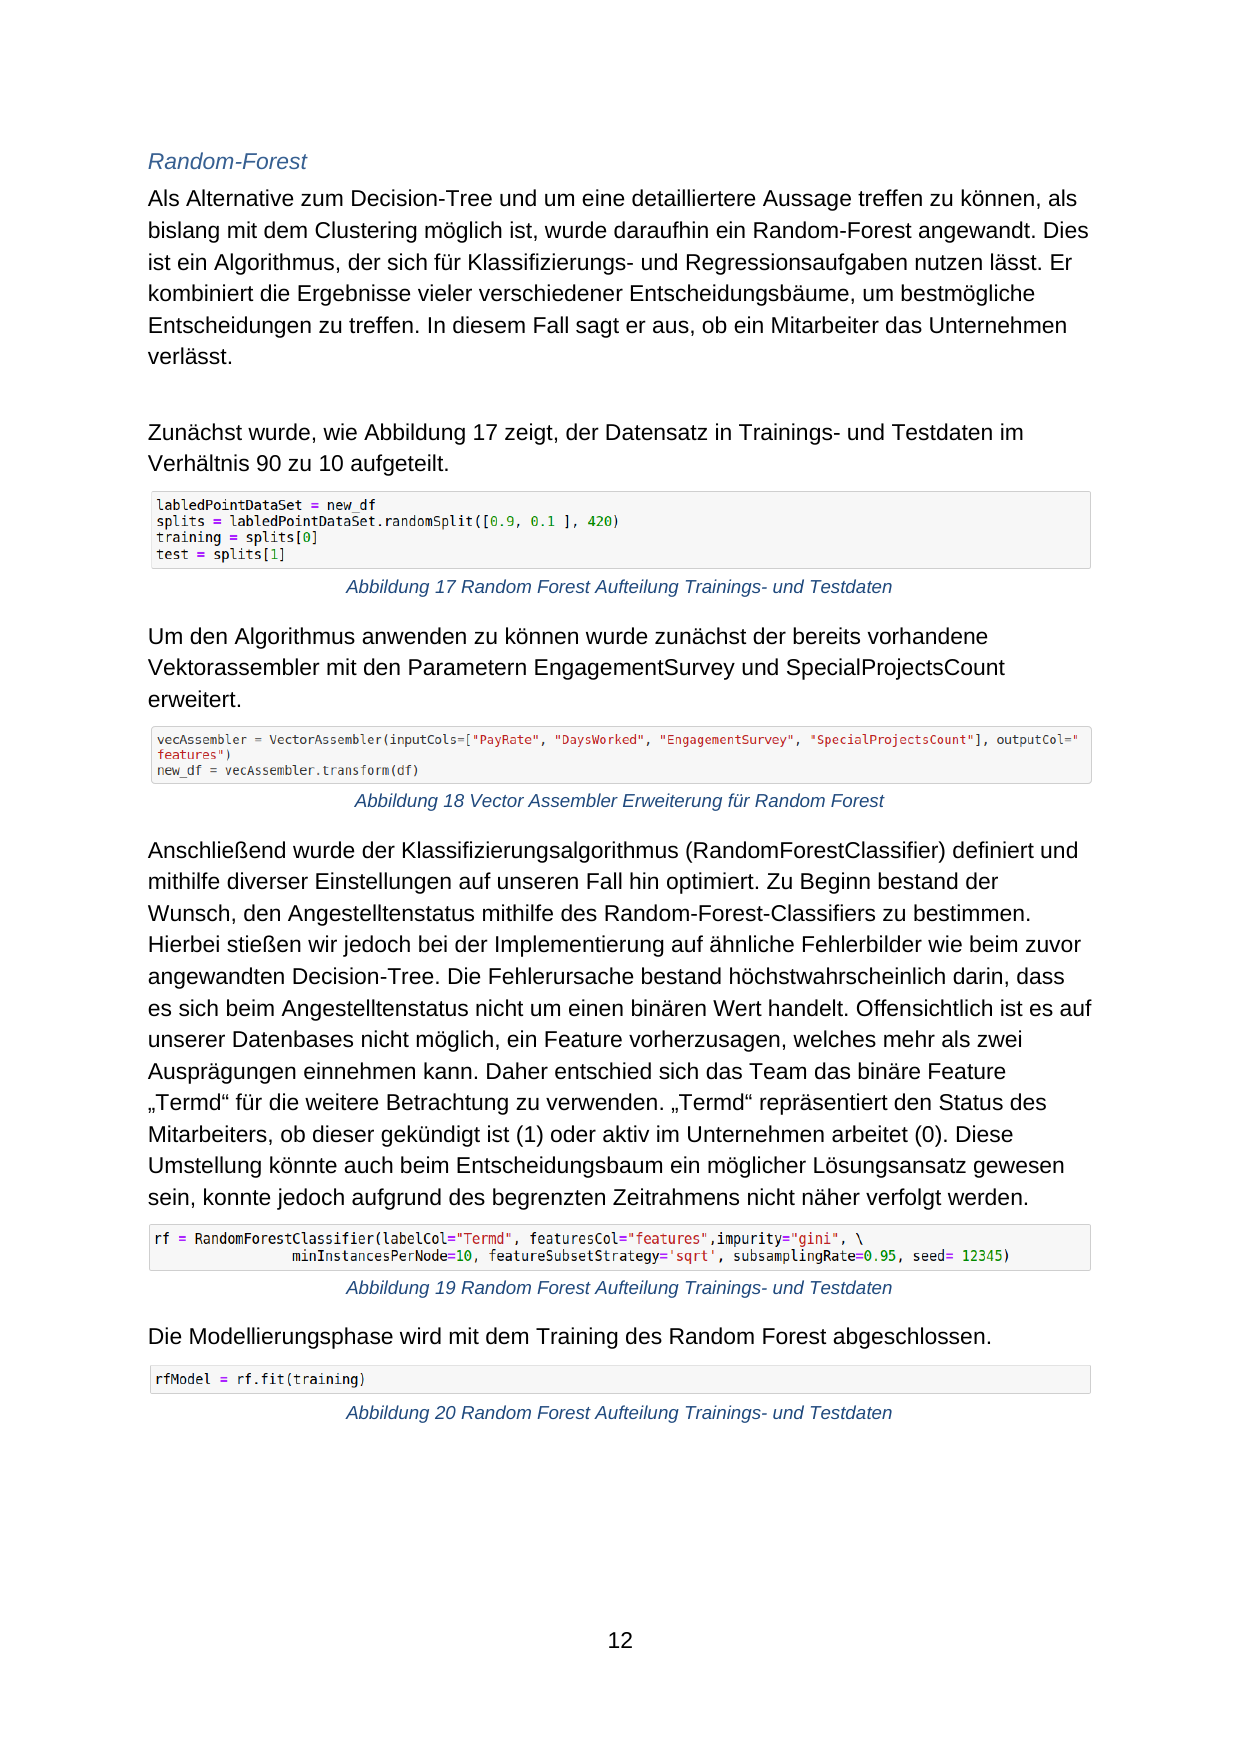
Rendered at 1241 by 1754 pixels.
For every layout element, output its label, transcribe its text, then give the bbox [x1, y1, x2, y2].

picture [147, 1361, 1093, 1397]
subtitle Random-Forest [148, 148, 1093, 174]
picture [147, 1221, 1093, 1272]
text Zunächst wurde, wie Abbildung 17 zeigt, der Datensatz in Trainings- und Testdaten im Verhältnis 90 zu 10 aufgeteilt. [148, 419, 1093, 477]
text Anschließend wurde der Klassifizierungsalgorithmus (RandomForestClassifier) definiert und mithilfe diverser Einstellungen auf unseren Fall hin optimiert. Zu Beginn bestand der Wunsch, den Angestelltenstatus mithilfe des Random-Forest-Classifiers zu bestimmen. Hierbei stießen wir jedoch bei der Implementierung auf ähnliche Fehlerbilder wie beim zuvor angewandten Decision-Tree. Die Fehlerursache bestand höchstwahrscheinlich darin, dass es sich beim Angestelltenstatus nicht um einen binären Wert handelt. Offensichtlich ist es auf unserer Datenbases nicht möglich, ein Feature vorherzusagen, welches mehr als zwei Ausprägungen einnehmen kann. Daher entschied sich das Team das binäre Feature „Termd“ für die weitere Betrachtung zu verwenden. „Termd“ repräsentiert den Status des Mitarbeiters, ob dieser gekündigt ist (1) oder aktiv im Unternehmen arbeitet (0). Diese Umstellung könnte auch beim Entscheidungsbaum ein möglicher Lösungsansatz gewesen sein, konnte jedoch aufgrund des begrenzten Zeitrahmens nicht näher verfolgt werden. [148, 837, 1093, 1210]
text Um den Algorithmus anwenden zu können wurde zunächst der bereits vorhandene Vektorassembler mit den Parametern EngagementSurvey und SpecialProjectsCount erweitert. [148, 623, 1093, 712]
picture [147, 723, 1093, 785]
picture [147, 488, 1093, 571]
text Als Alternative zum Decision-Tree und um eine detailliertere Aussage treffen zu können, als bislang mit dem Clustering möglich ist, wurde daraufhin ein Random-Forest angewandt. Dies ist ein Algorithmus, der sich für Klassifizierungs- und Regressionsaufgaben nutzen lässt. Er kombiniert die Ergebnisse vieler verschiedener Entscheidungsbäume, um bestmögliche Entscheidungen zu treffen. In diesem Fall sagt er aus, ob ein Mitarbeiter das Unternehmen verlässt. [148, 185, 1093, 369]
text Die Modellierungsphase wird mit dem Training des Random Forest abgeschlossen. [148, 1323, 1093, 1350]
